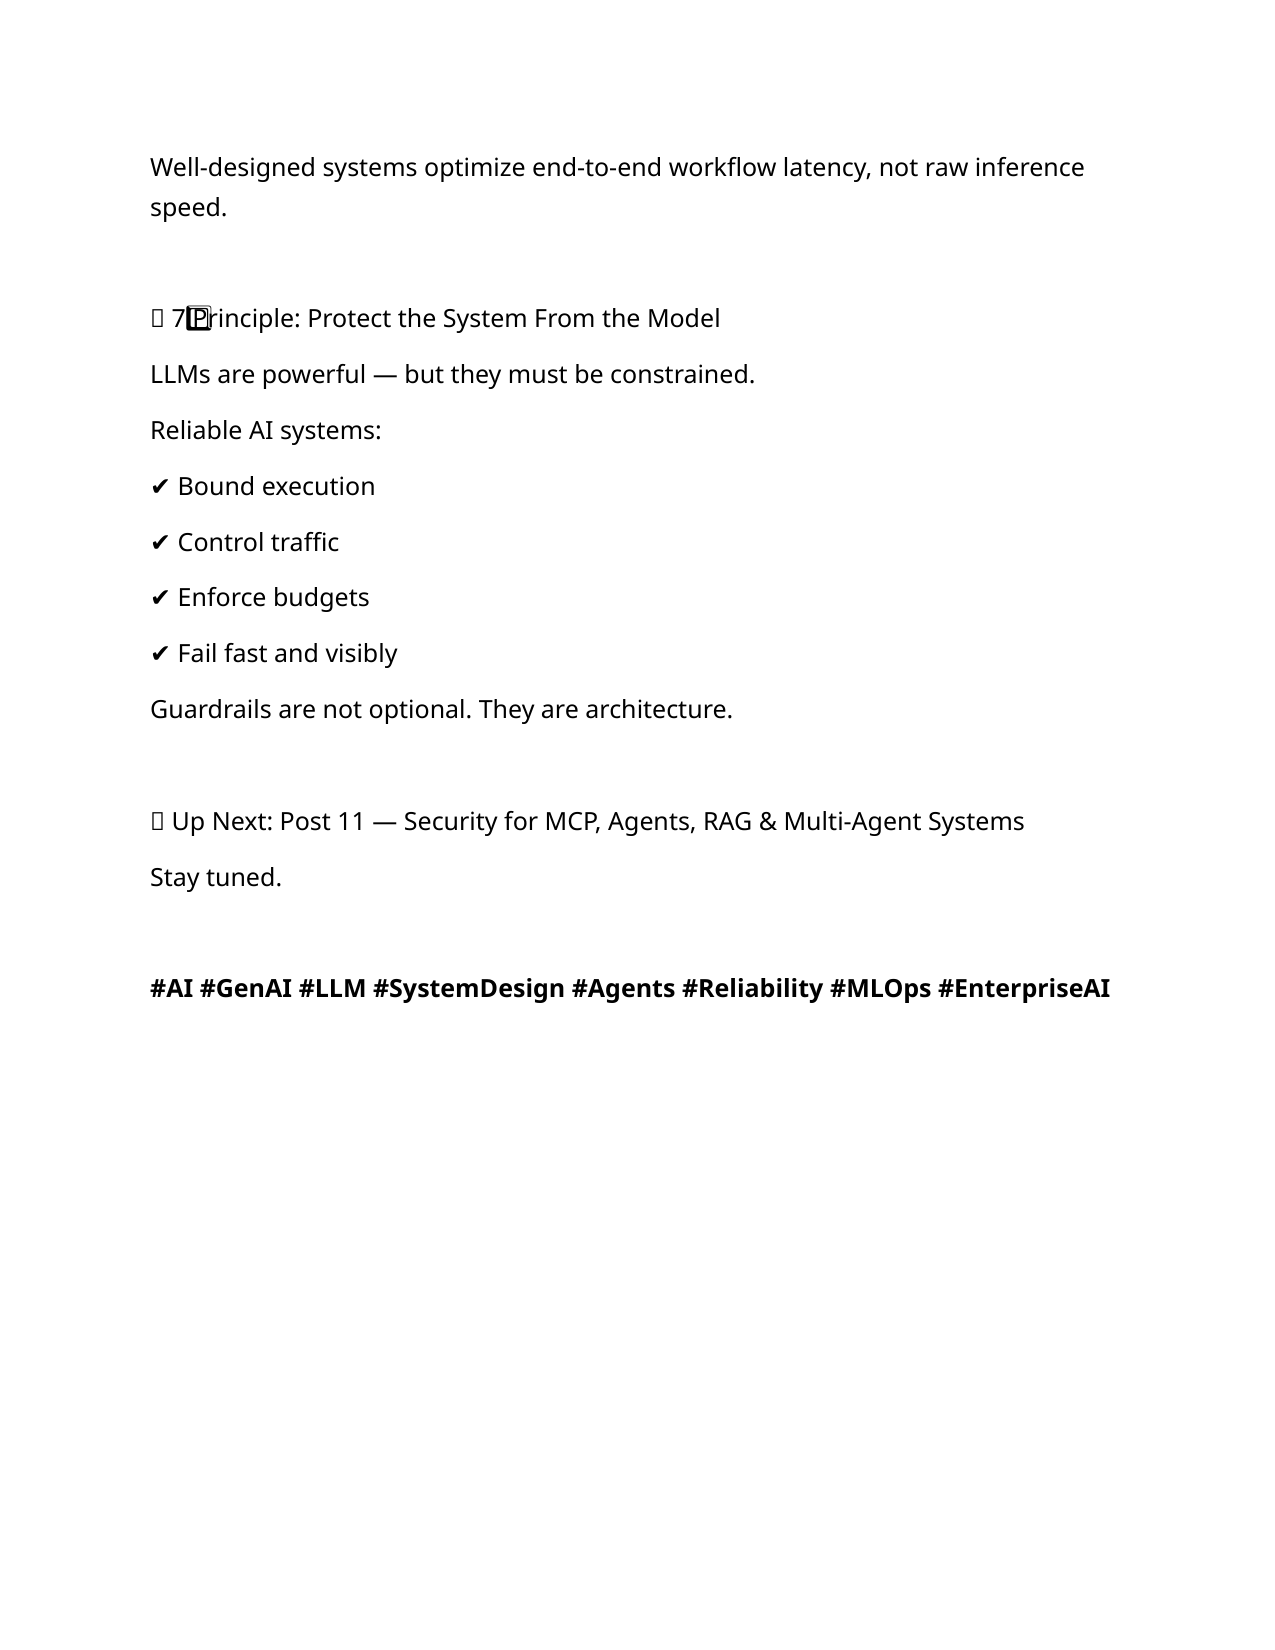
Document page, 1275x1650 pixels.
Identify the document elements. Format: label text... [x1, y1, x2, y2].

text #AI #GenAI #LLM #SystemDesign #Agents #Reliability #MLOps #EnterpriseAI [150, 971, 1125, 1005]
text ✔ Bound execution [150, 468, 1125, 502]
text ✔ Control traffic [150, 524, 1125, 558]
text LLMs are powerful — but they must be constrained. [150, 357, 1125, 391]
text Well-designed systems optimize end-to-end workflow latency, not raw inference speed. [150, 150, 1125, 223]
text Reliable AI systems: [150, 412, 1125, 447]
text 🔽 Up Next: Post 11 — Security for MCP, Agents, RAG & Multi-Agent Systems [150, 803, 1125, 837]
text Stay tuned. [150, 859, 1125, 893]
text ✔ Fail fast and visibly [150, 636, 1125, 670]
text 🔵 7️⃣ Principle: Protect the System From the Model [150, 301, 1125, 335]
text Guardrails are not optional. They are architecture. [150, 692, 1125, 726]
text ✔ Enforce budgets [150, 580, 1125, 614]
